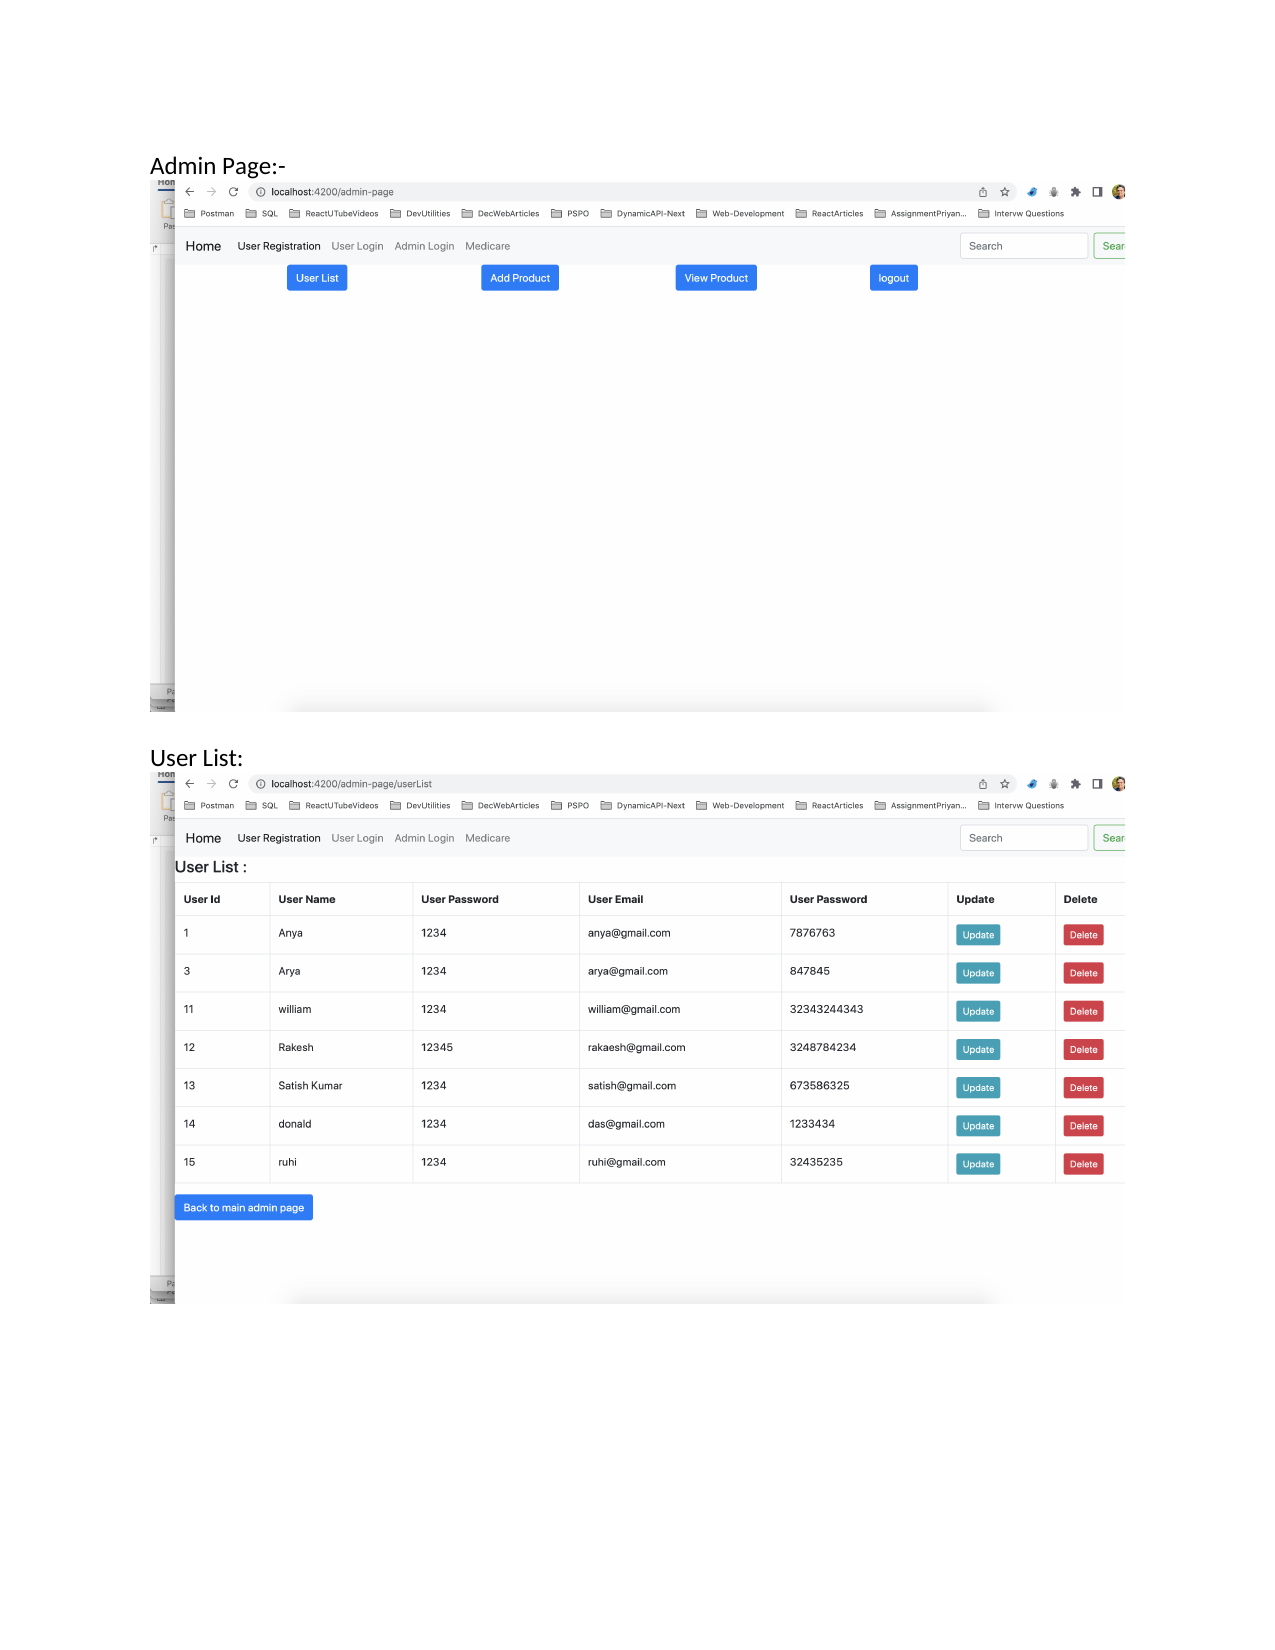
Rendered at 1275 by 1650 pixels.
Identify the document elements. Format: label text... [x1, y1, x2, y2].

text User List: [150, 742, 1125, 772]
text Admin Page:- [150, 150, 1125, 180]
picture [150, 180, 1125, 712]
picture [150, 772, 1125, 1304]
